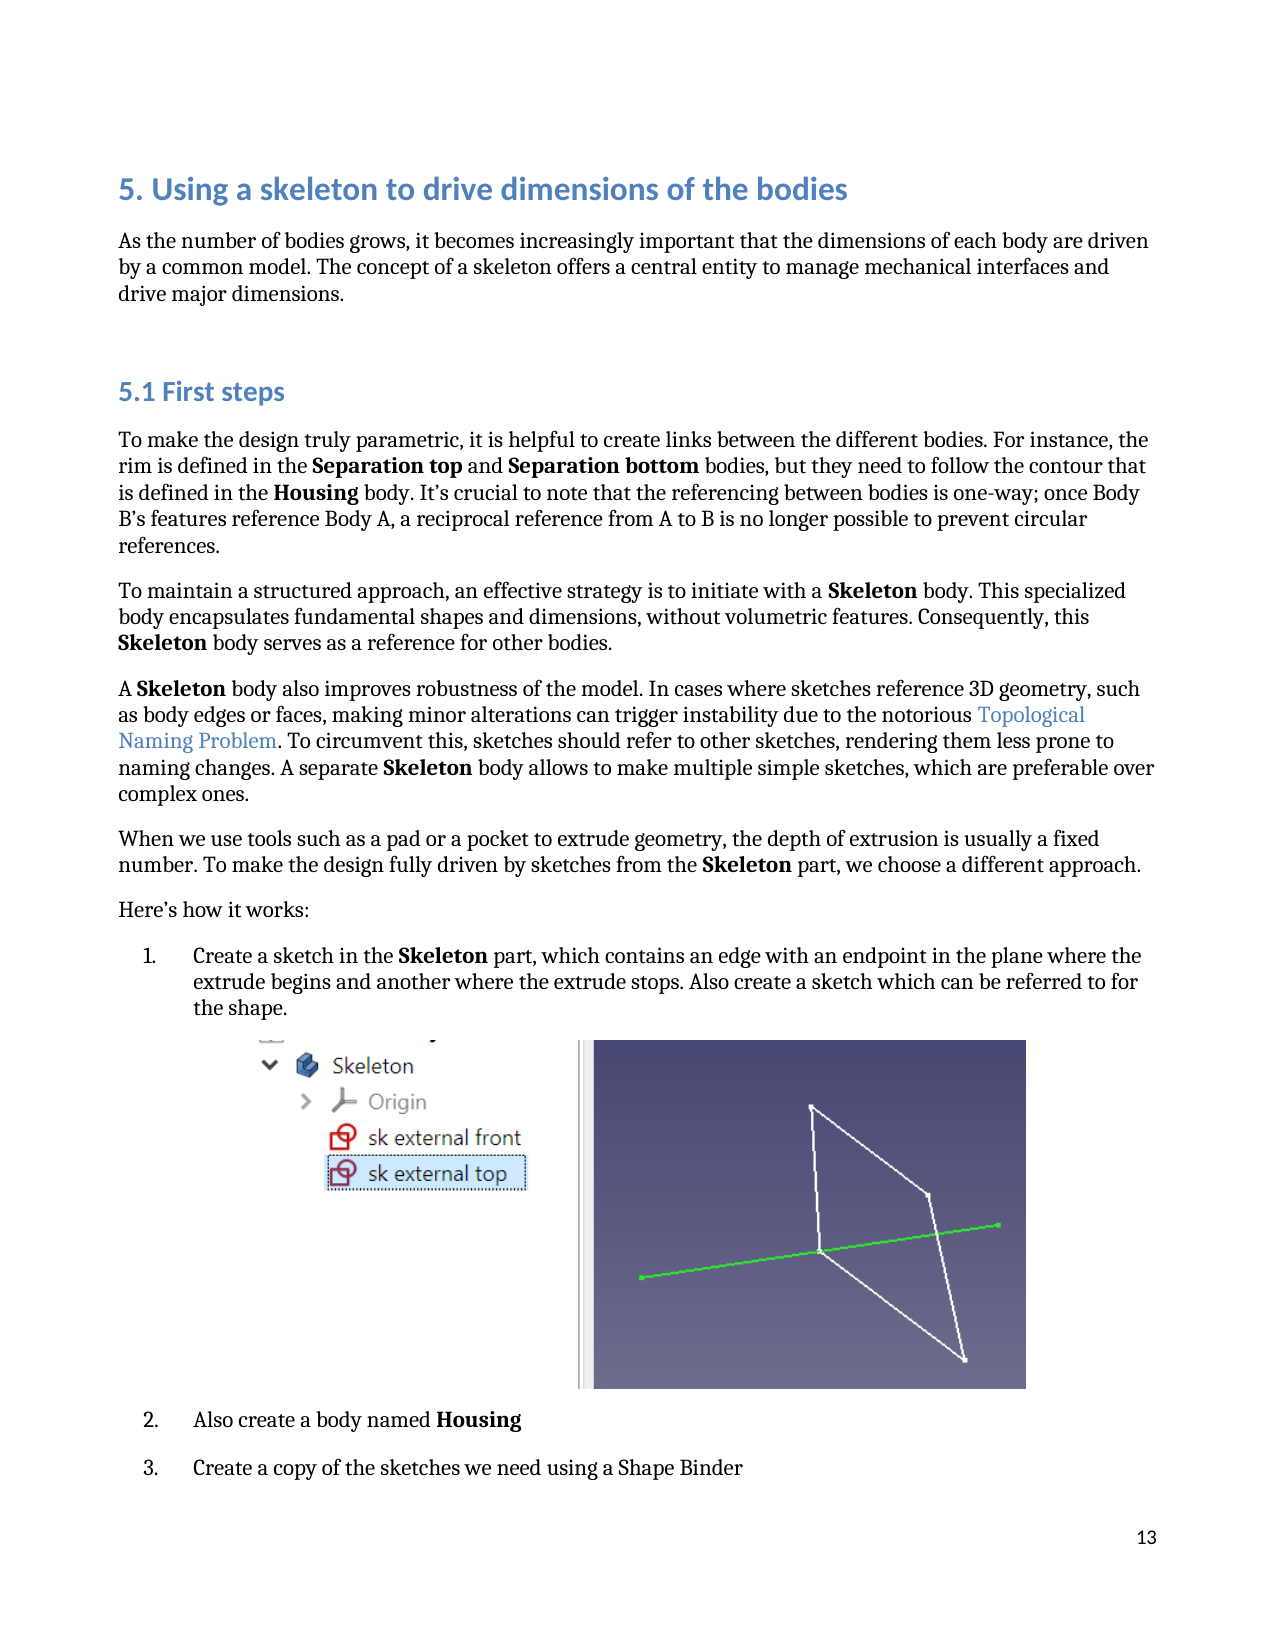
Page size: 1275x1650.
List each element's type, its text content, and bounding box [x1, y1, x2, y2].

subtitle Using a skeleton to drive dimensions of the bodies [118, 168, 1157, 209]
text To make the design truly parametric, it is helpful to create links between the different bodies. For instance, the rim is defined in the Separation top and Separation bottom bodies, but they need to follow the contour that is defined in the Housing body. It’s crucial to note that the referencing between bodies is one-way; once Body B’s features reference Body A, a reciprocal reference from A to B is no longer possible to prevent circular references. [118, 427, 1157, 559]
subtitle First steps [118, 373, 1157, 408]
text Here’s how it works: [118, 897, 1157, 924]
text When we use tools such as a pad or a pocket to extrude geometry, the depth of extrusion is usually a fixed number. To make the design fully driven by sketches from the Skeleton part, we choose a different approach. [118, 826, 1157, 878]
picture [249, 1040, 1026, 1389]
text As the number of bodies grows, it becomes increasingly important that the dimensions of each body are driven by a common model. The concept of a skeleton offers a central entity to manage mechanical interfaces and drive major dimensions. [118, 228, 1157, 307]
text A Skeleton body also improves robustness of the model. In cases where sketches reference 3D geometry, such as body edges or faces, making minor alterations can trigger instability due to the notorious Topological Naming Problem. To circumvent this, sketches should refer to other sketches, rendering them less prone to naming changes. A separate Skeleton body allows to make multiple simple sketches, which are preferable over complex ones. [118, 675, 1157, 807]
list Create a copy of the sketches we need using a Shape Binder [143, 1454, 1157, 1481]
list Also create a body named Housing [143, 1407, 1157, 1434]
text To maintain a structured approach, an effective strategy is to initiate with a Skeleton body. This specialized body encapsulates fundamental shapes and dimensions, without volumetric features. Consequently, this Skeleton body serves as a reference for other bodies. [118, 577, 1157, 657]
list Create a sketch in the Skeleton part, which contains an edge with an endpoint in the plane where the extrude begins and another where the extrude stops. Also create a sketch which can be referred to for the shape. [143, 942, 1157, 1021]
